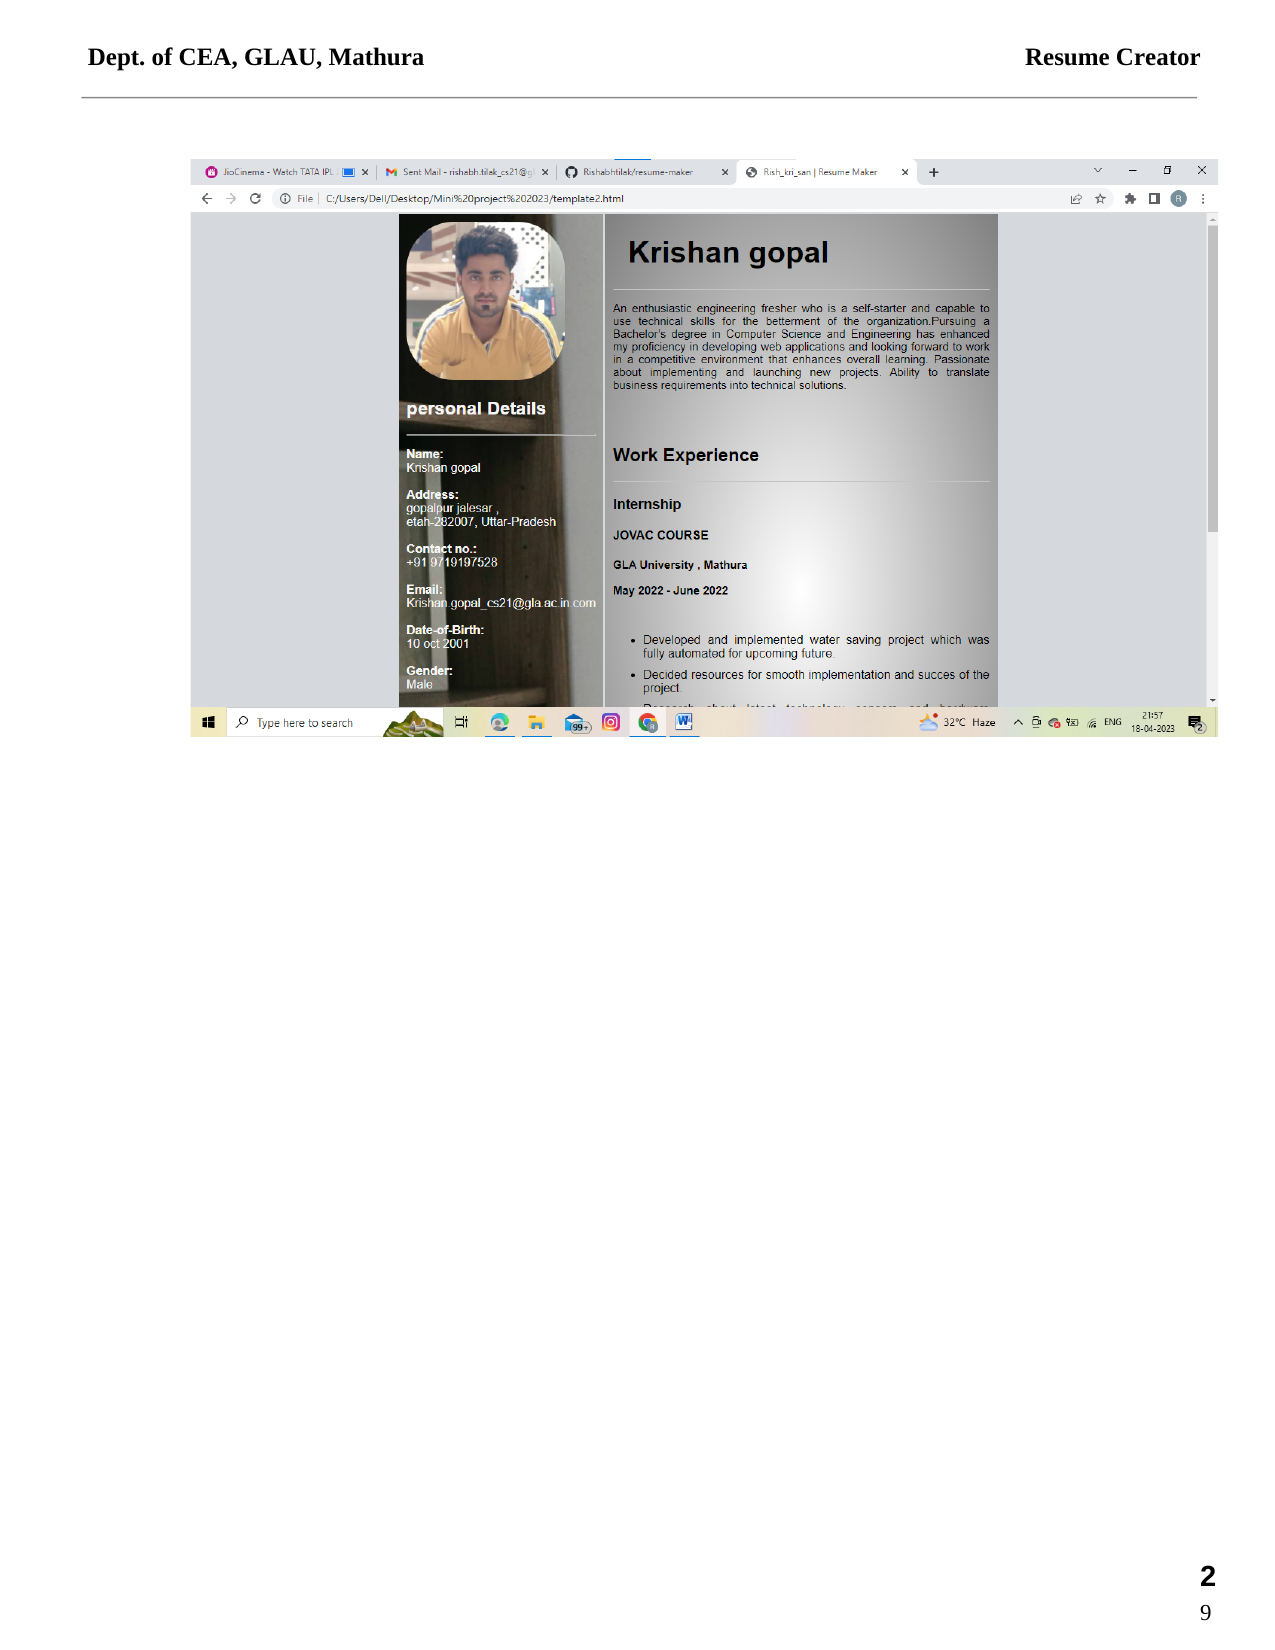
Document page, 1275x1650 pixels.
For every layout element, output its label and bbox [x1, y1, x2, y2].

picture [190, 159, 1219, 737]
